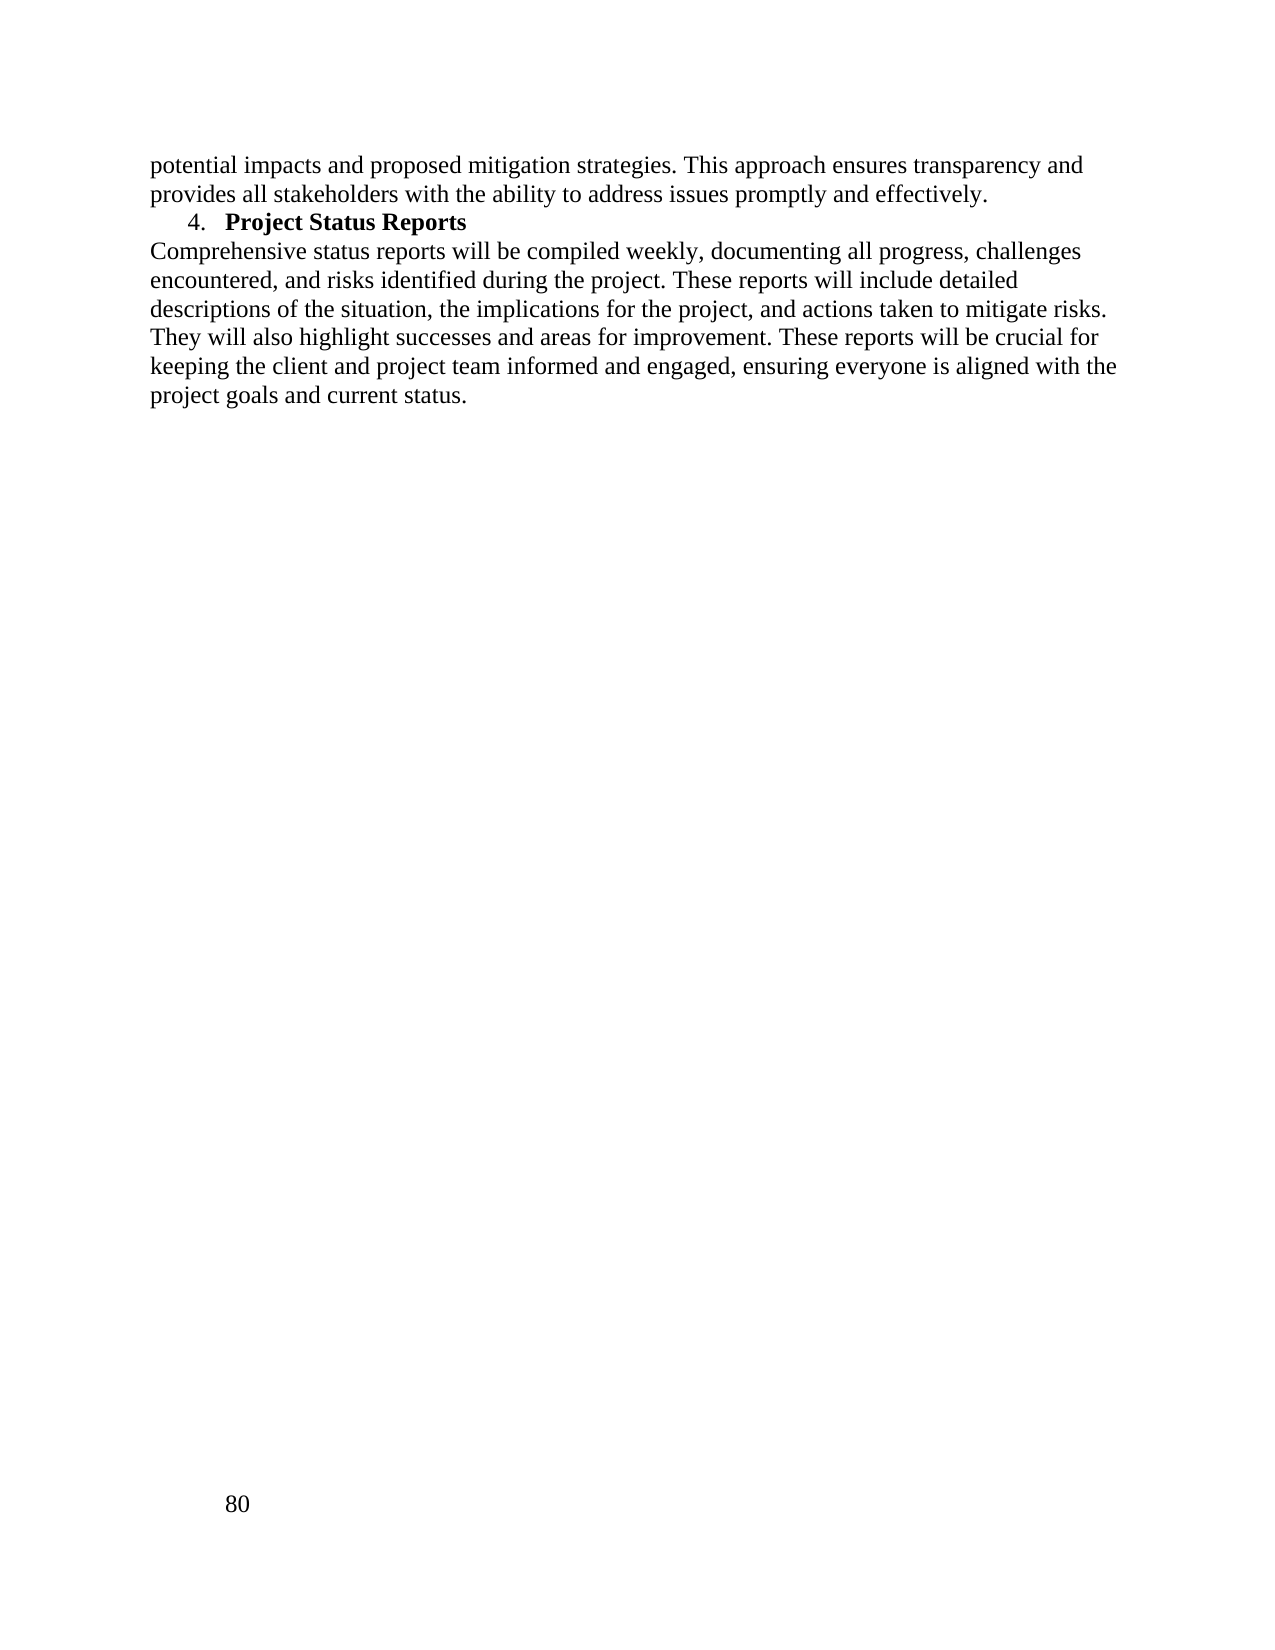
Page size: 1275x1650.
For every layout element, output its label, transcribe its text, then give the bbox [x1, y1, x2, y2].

text Comprehensive status reports will be compiled weekly, documenting all progress, challenges encountered, and risks identified during the project. These reports will include detailed descriptions of the situation, the implications for the project, and actions taken to mitigate risks. They will also highlight successes and areas for improvement. These reports will be crucial for keeping the client and project team informed and engaged, ensuring everyone is aligned with the project goals and current status. [150, 236, 1125, 409]
list Project Status Reports [187, 207, 1125, 236]
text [150, 150, 1125, 207]
